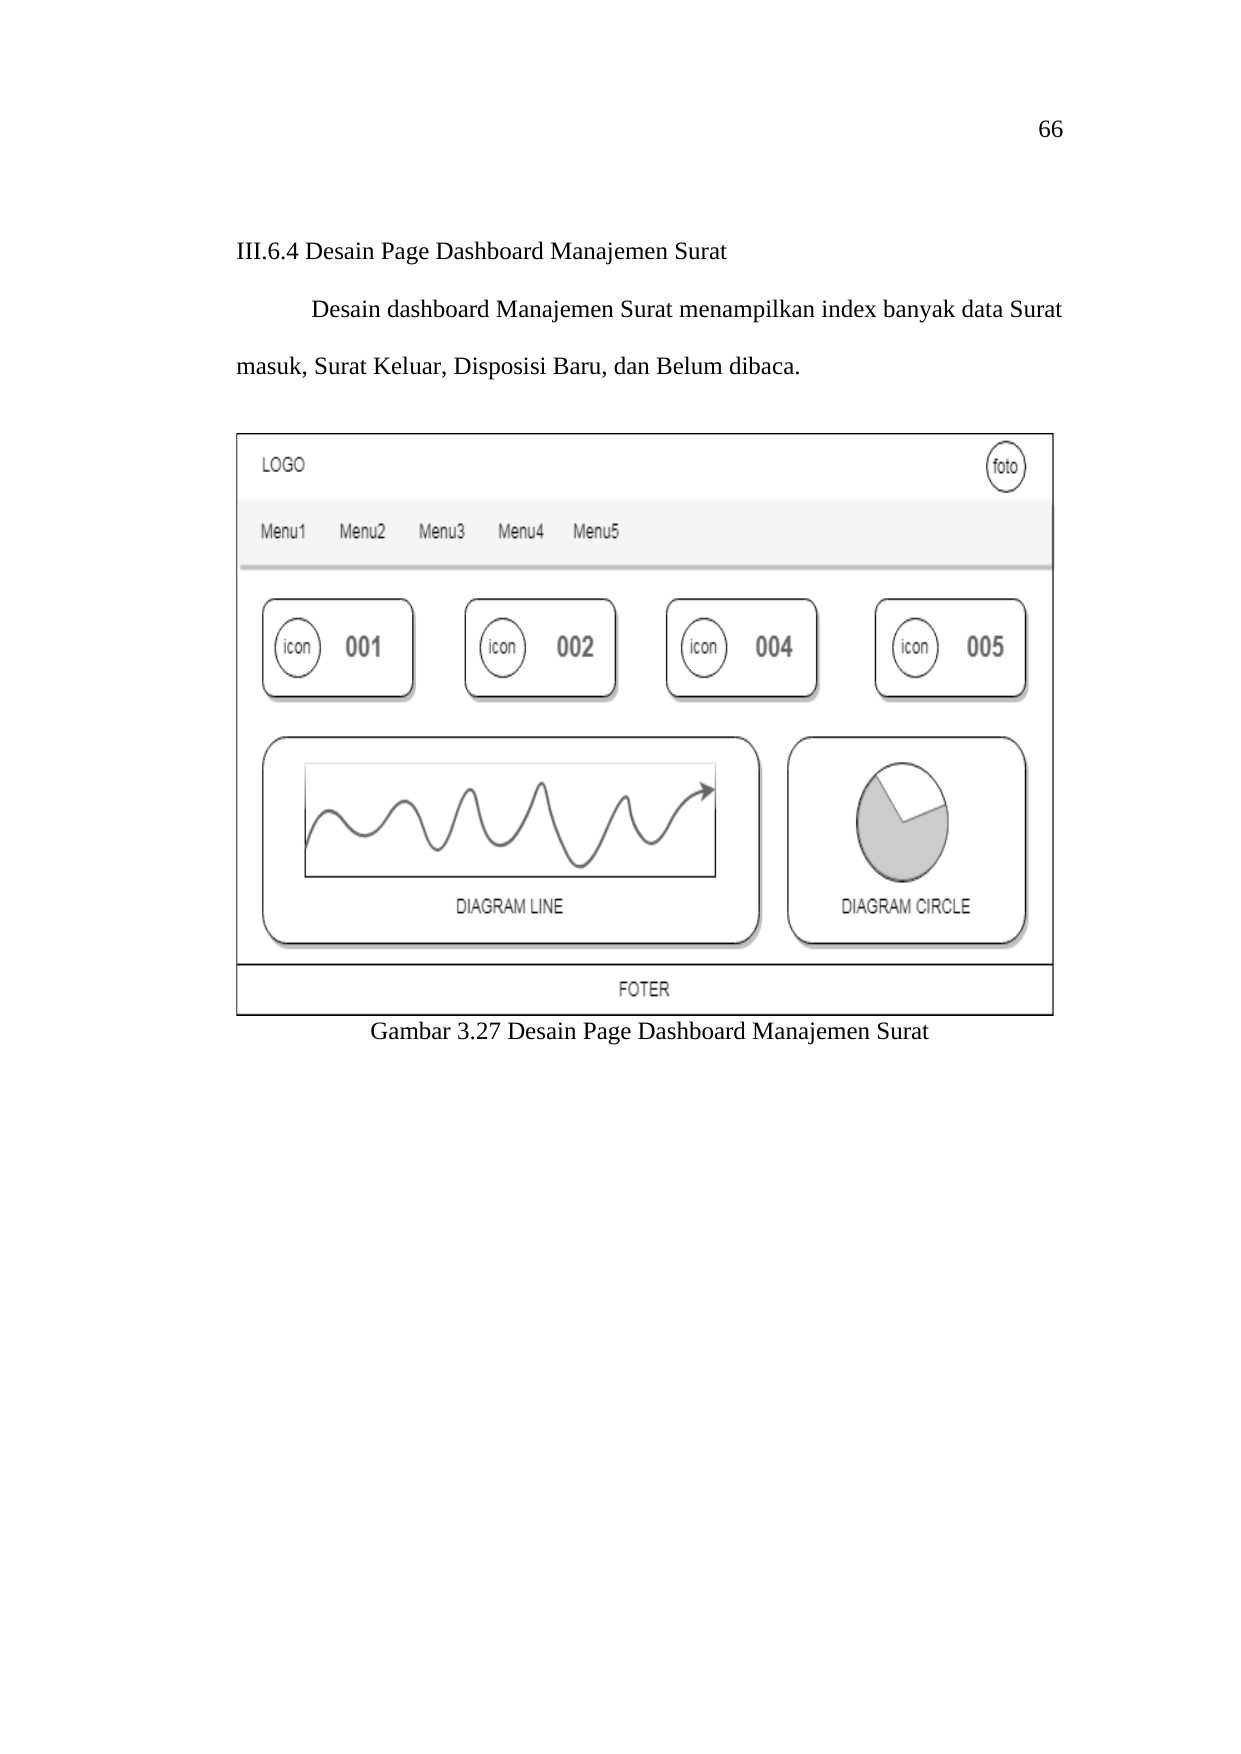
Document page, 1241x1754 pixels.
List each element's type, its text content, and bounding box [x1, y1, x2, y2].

subtitle Desain Page Dashboard Manajemen Surat [236, 236, 1063, 265]
text Desain dashboard Manajemen Surat menampilkan index banyak data Surat masuk, Surat Keluar, Disposisi Baru, dan Belum dibaca. [236, 294, 1063, 380]
picture [236, 433, 1055, 1016]
